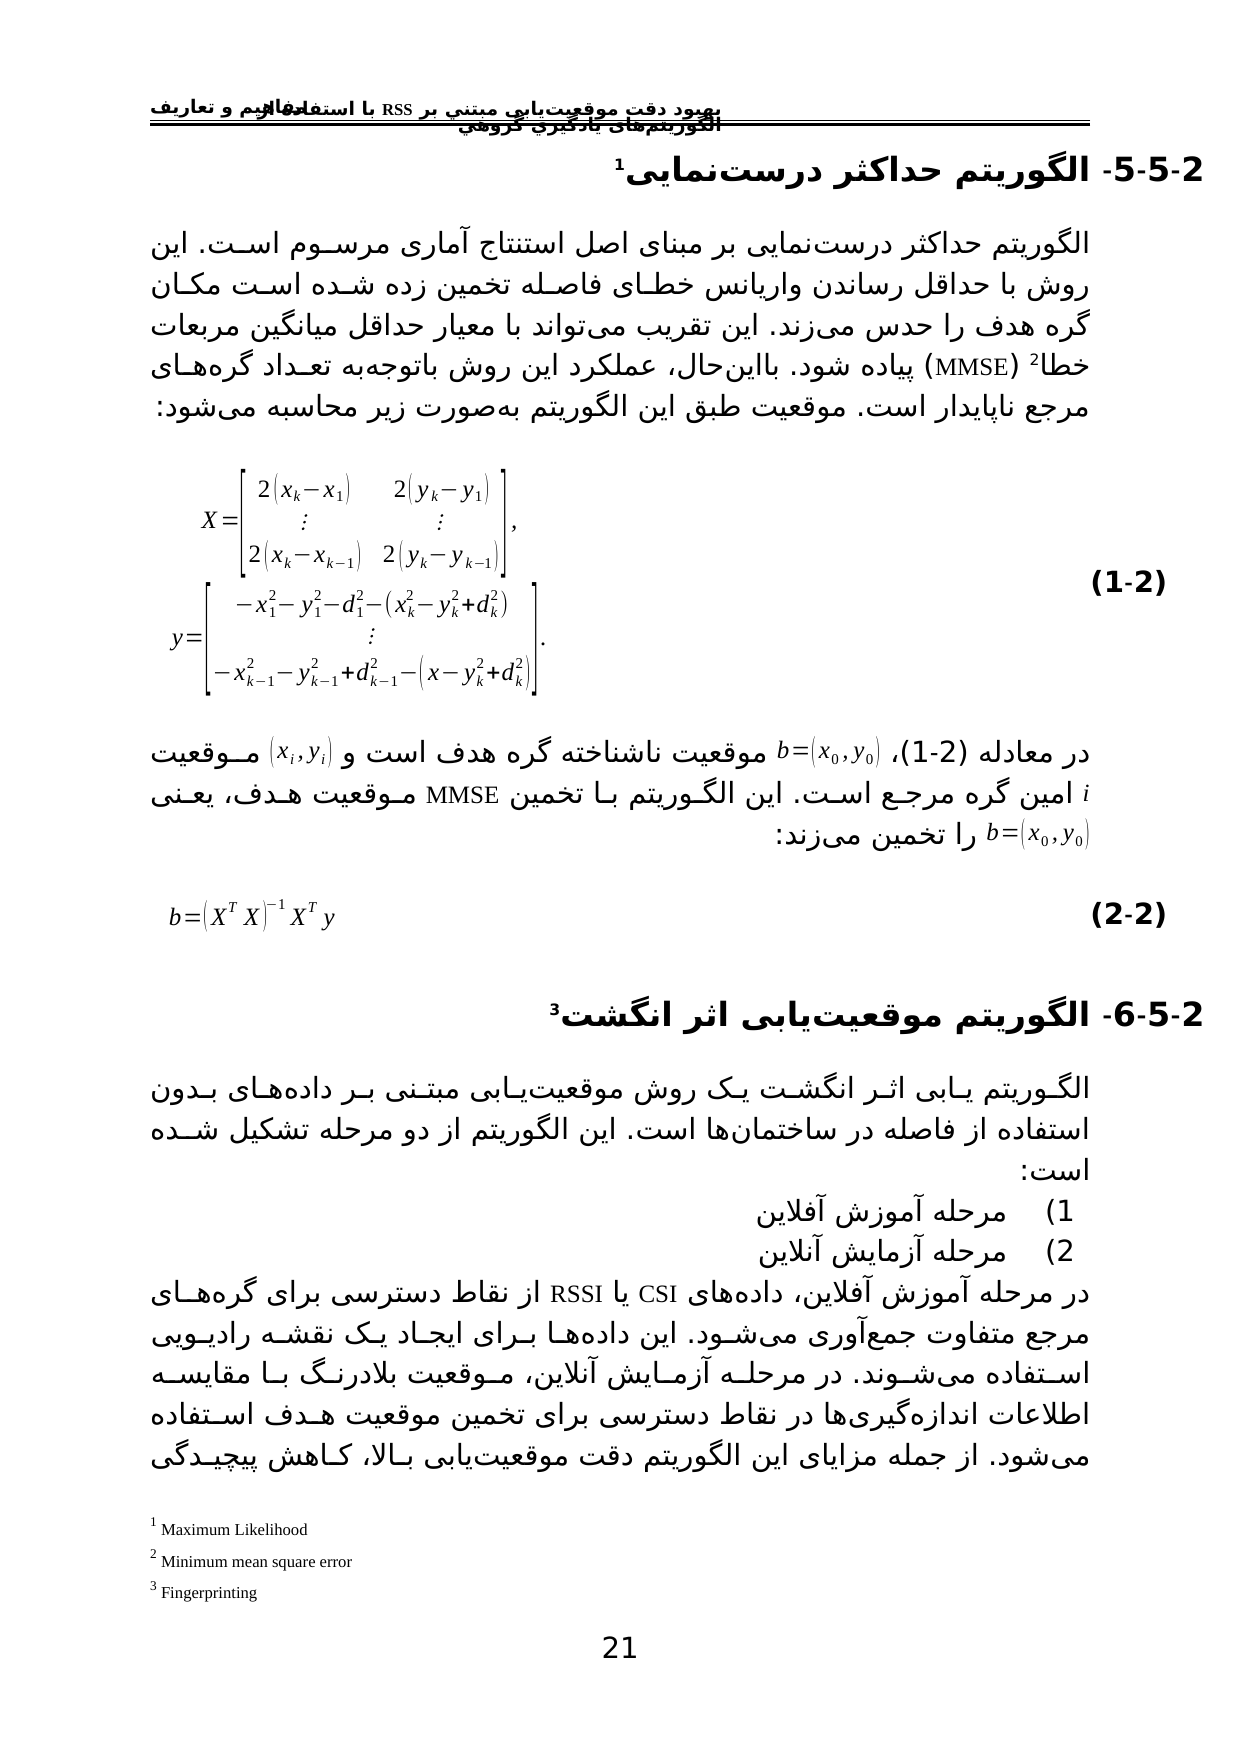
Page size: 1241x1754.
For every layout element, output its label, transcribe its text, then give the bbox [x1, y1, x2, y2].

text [150, 1275, 1090, 1472]
list الگوریتم حداکثر درست‌نمایی [150, 150, 1090, 189]
text الگوریتم حداکثر درست‌نمایی بر مبنای اصل استنتاج آماری مرسوم است. این روش با حداقل رساندن واریانس خطای فاصله تخمین زده شده است مکان گره هدف را حدس می‌زند. این تقریب می‌تواند با معیار حداقل میانگین مربعات خطا (MMSE) پیاده شود. بااین‌حال، عملکرد این روش باتوجه‌به تعداد گره‌های مرجع ناپایدار است. موقعیت طبق این الگوریتم به‌صورت زیر محاسبه می‌شود: [150, 226, 1090, 423]
list مرحله آزمایش آنلاین [150, 1234, 1045, 1268]
text الگوریتم یابی اثر انگشت یک روش موقعیت‌یابی مبتنی بر داده‌های بدون استفاده از فاصله در ساختمان‌ها است. این الگوریتم از دو مرحله تشکیل شده است: [150, 1072, 1090, 1187]
list الگوریتم موقعیت‌یابی اثر انگشت [150, 995, 1090, 1034]
text در معادله ‏(2˗4)، موقعیت ناشناخته گره هدف است و موقعیت امین گره مرجع است. این الگوریتم با تخمین MMSE موقعیت هدف، یعنی را تخمین می‌زند: [150, 734, 1090, 851]
list مرحله آموزش آفلاین [150, 1194, 1045, 1228]
